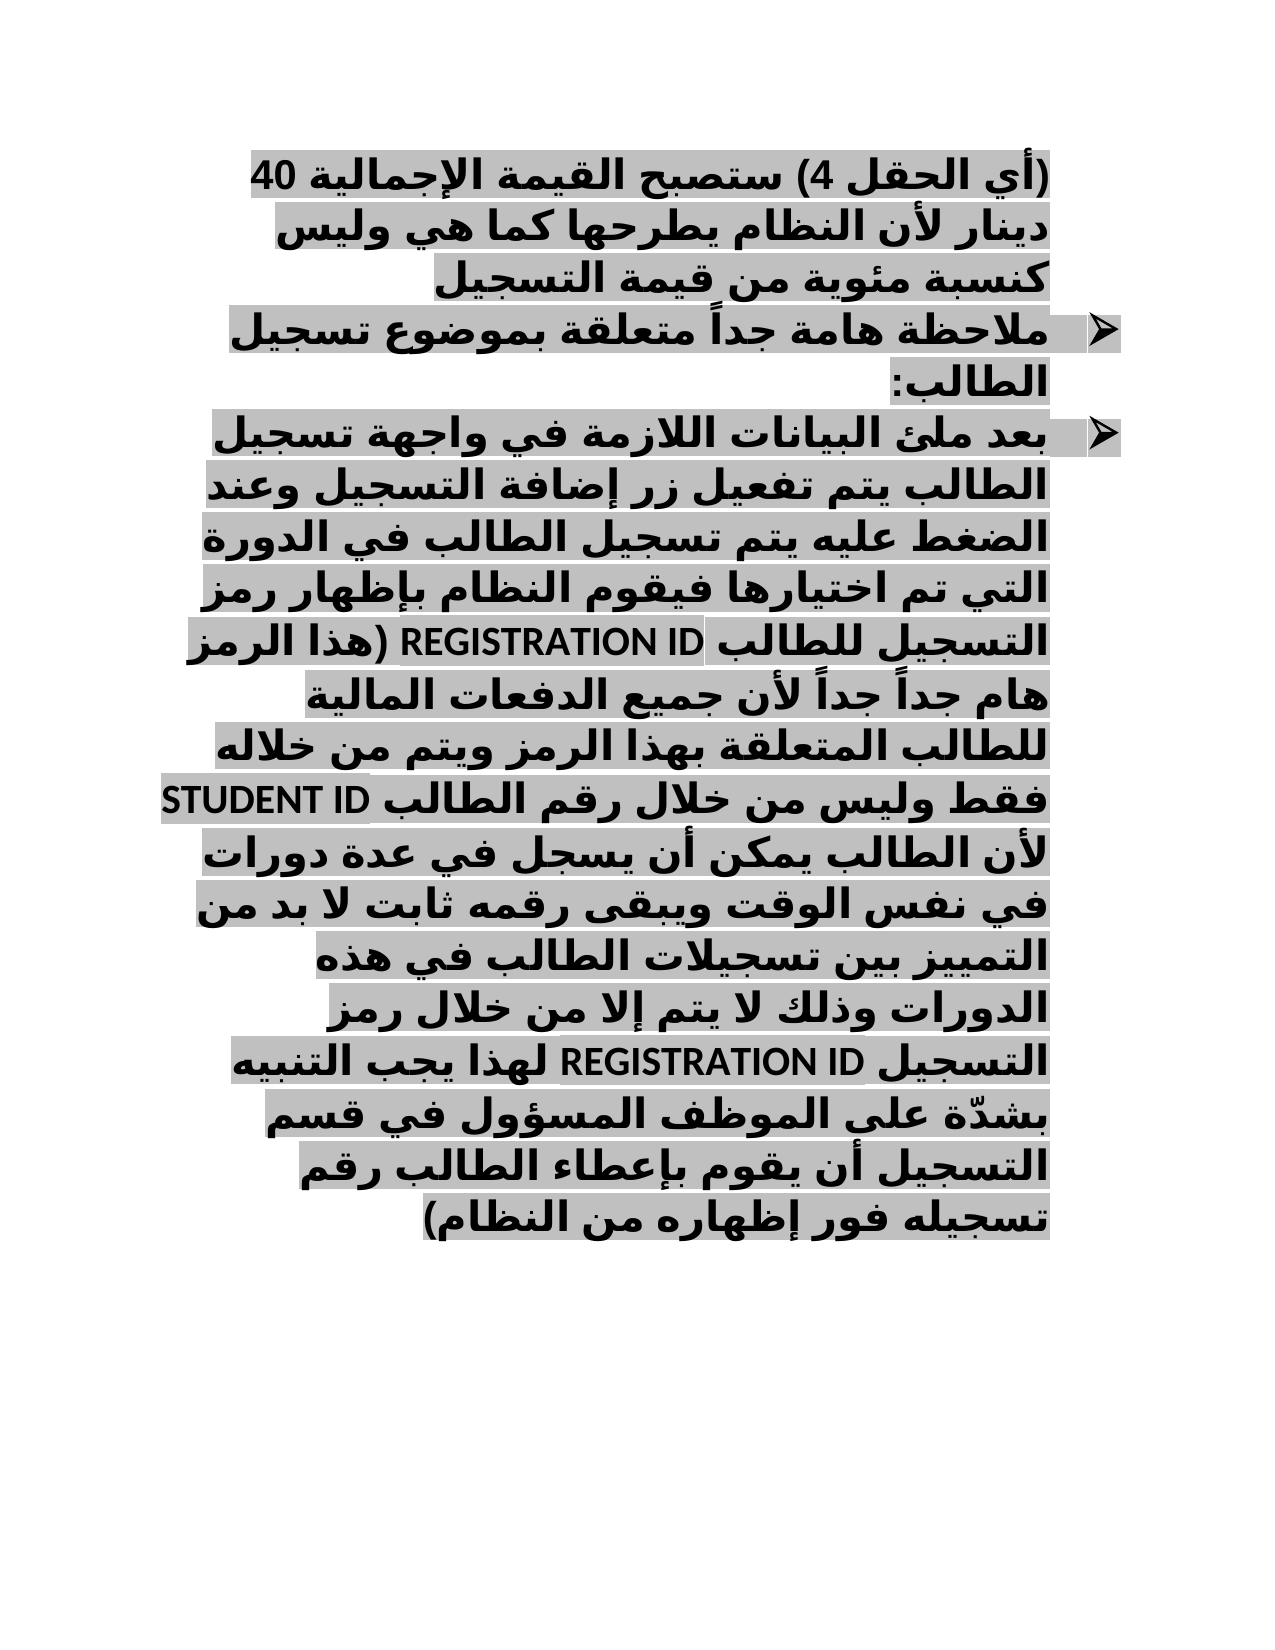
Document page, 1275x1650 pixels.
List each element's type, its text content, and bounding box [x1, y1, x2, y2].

list ملاحظة هامة جداً متعلقة بموضوع تسجيل الطالب: [150, 305, 1087, 405]
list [150, 150, 1087, 301]
list بعد ملئ البيانات اللازمة في واجهة تسجيل الطالب يتم تفعيل زر إضافة التسجيل وعند الضغط عليه يتم تسجيل الطالب في الدورة التي تم اختيارها فيقوم النظام بإظهار رمز التسجيل للطالب REGISTRATION ID (هذا الرمز هام جداً جداً لأن جميع الدفعات المالية للطالب المتعلقة بهذا الرمز ويتم من خلاله فقط وليس من خلال رقم الطالب STUDENT ID لأن الطالب يمكن أن يسجل في عدة دورات في نفس الوقت ويبقى رقمه ثابت لا بد من التمييز بين تسجيلات الطالب في هذه الدورات وذلك لا يتم إلا من خلال رمز التسجيل REGISTRATION ID لهذا يجب التنبيه بشدّة على الموظف المسؤول في قسم التسجيل أن يقوم بإعطاء الطالب رقم تسجيله فور إظهاره من النظام) [150, 408, 1087, 1240]
